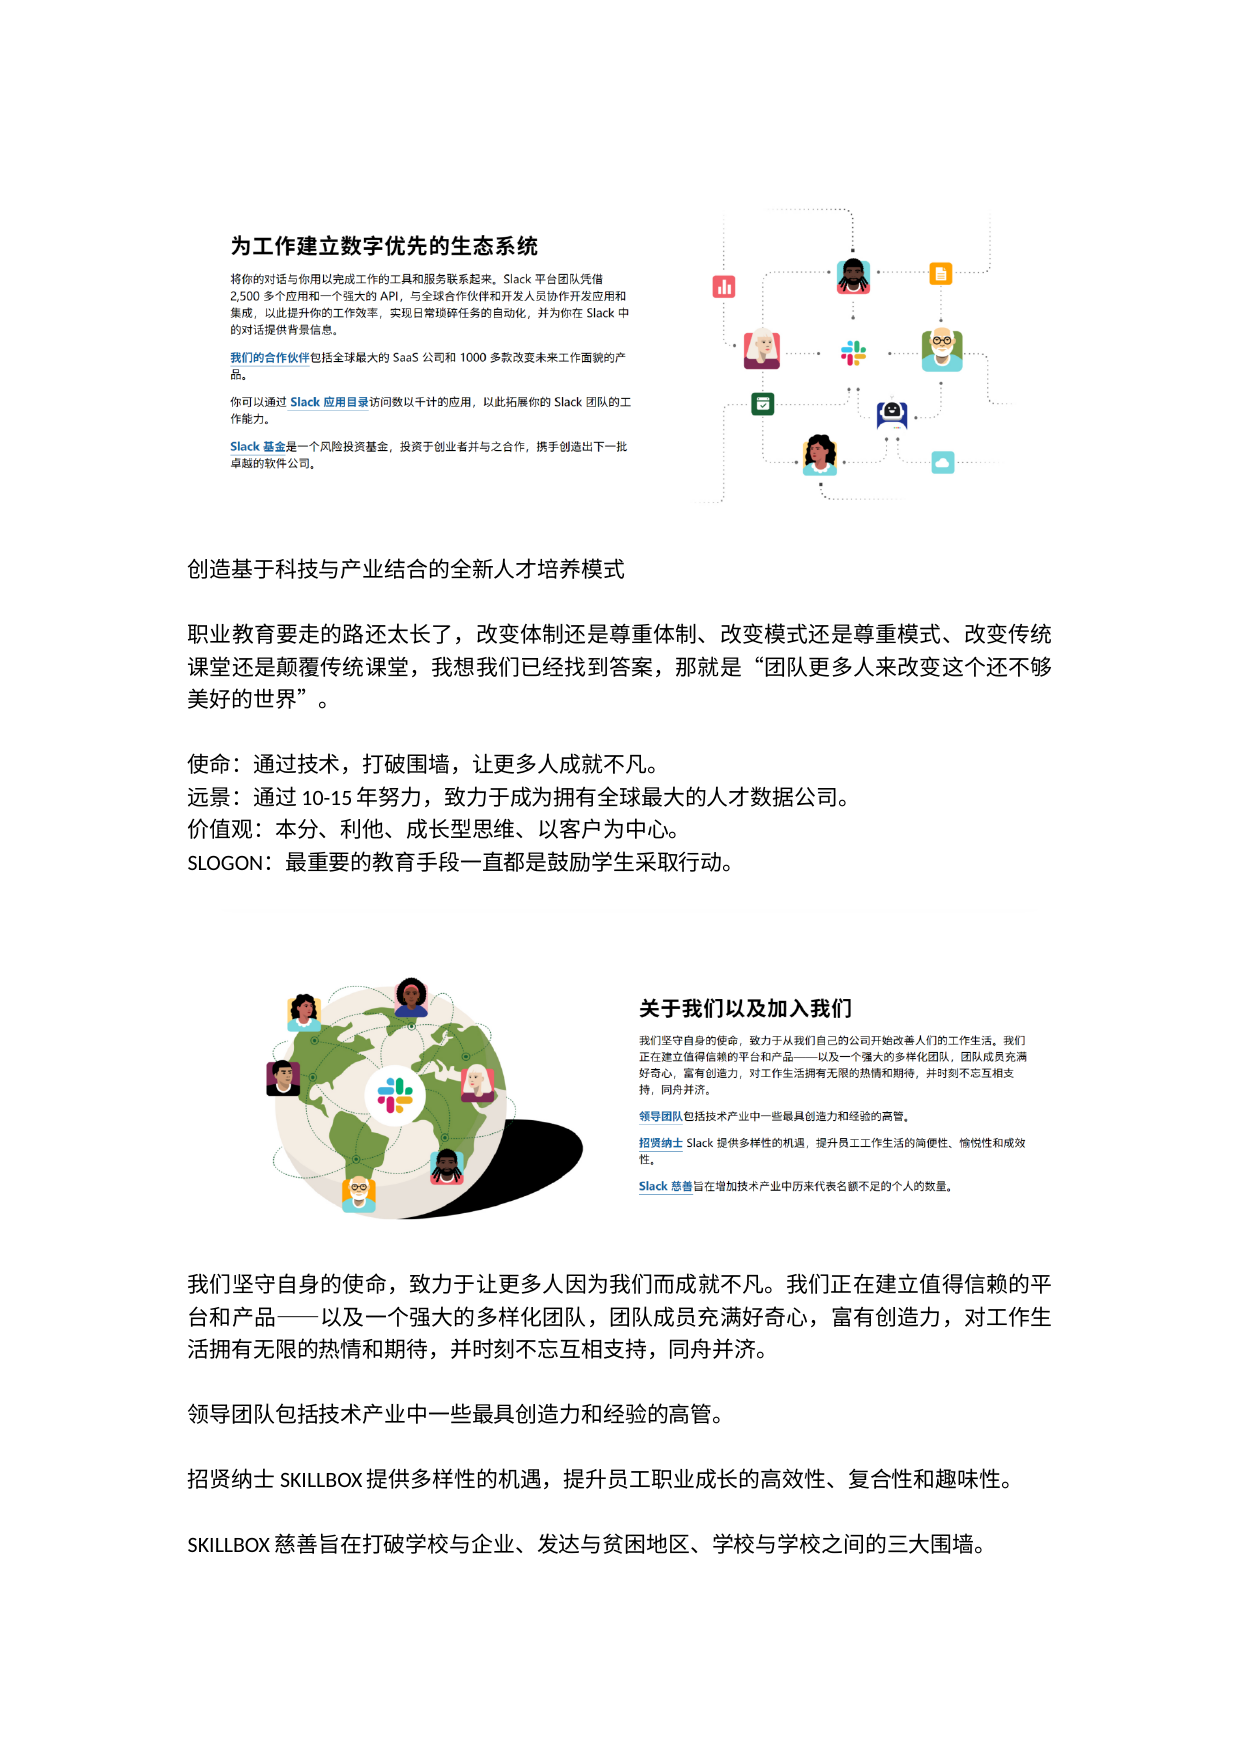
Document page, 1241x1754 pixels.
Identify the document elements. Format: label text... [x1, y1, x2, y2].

text SLOGON：最重要的教育手段一直都是鼓励学生采取行动。 [187, 844, 1053, 877]
text 职业教育要走的路还太长了，改变体制还是尊重体制、改变模式还是尊重模式、改变传统课堂还是颠覆传统课堂，我想我们已经找到答案，那就是“团队更多人来改变这个还不够美好的世界”。 [187, 617, 1053, 714]
text 远景：通过10-15年努力，致力于成为拥有全球最大的人才数据公司。 [187, 779, 1053, 812]
picture [187, 162, 1052, 539]
text 价值观：本分、利他、成长型思维、以客户为中心。 [187, 812, 1053, 844]
text 我们坚守自身的使命，致力于让更多人因为我们而成就不凡。我们正在建立值得信赖的平台和产品——以及一个强大的多样化团队，团队成员充满好奇心，富有创造力，对工作生活拥有无限的热情和期待，并时刻不忘互相支持，同舟并济。 [187, 1267, 1053, 1364]
text SKILLBOX慈善旨在打破学校与企业、发达与贫困地区、学校与学校之间的三大围墙。 [187, 1527, 1053, 1559]
picture [187, 909, 1052, 1247]
text 使命：通过技术，打破围墙，让更多人成就不凡。 [187, 747, 1053, 779]
text 招贤纳士 SKILLBOX提供多样性的机遇，提升员工职业成长的高效性、复合性和趣味性。 [187, 1462, 1053, 1494]
text 创造基于科技与产业结合的全新人才培养模式 [187, 552, 1053, 584]
text 领导团队包括技术产业中一些最具创造力和经验的高管。 [187, 1397, 1053, 1429]
